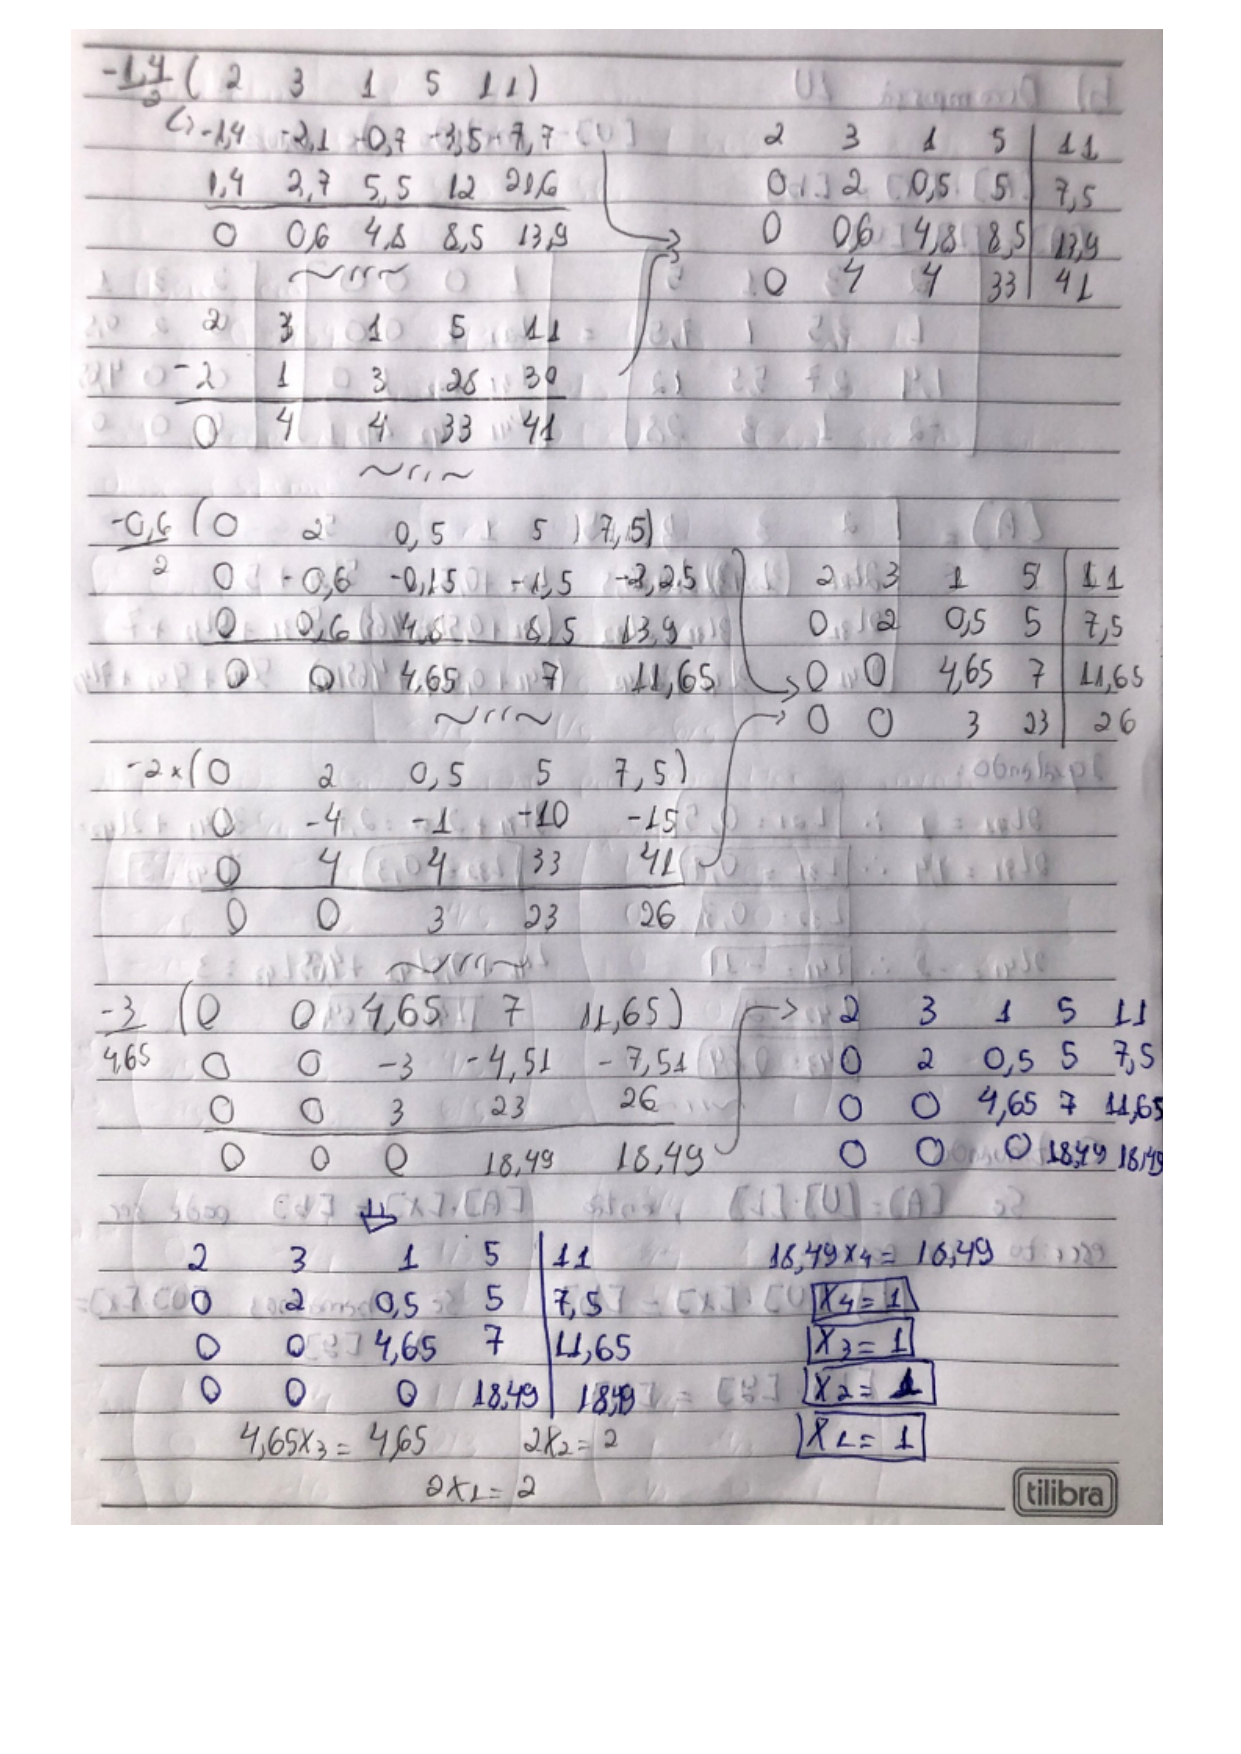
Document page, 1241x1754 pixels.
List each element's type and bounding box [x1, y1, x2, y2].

picture [70, 29, 1163, 1525]
